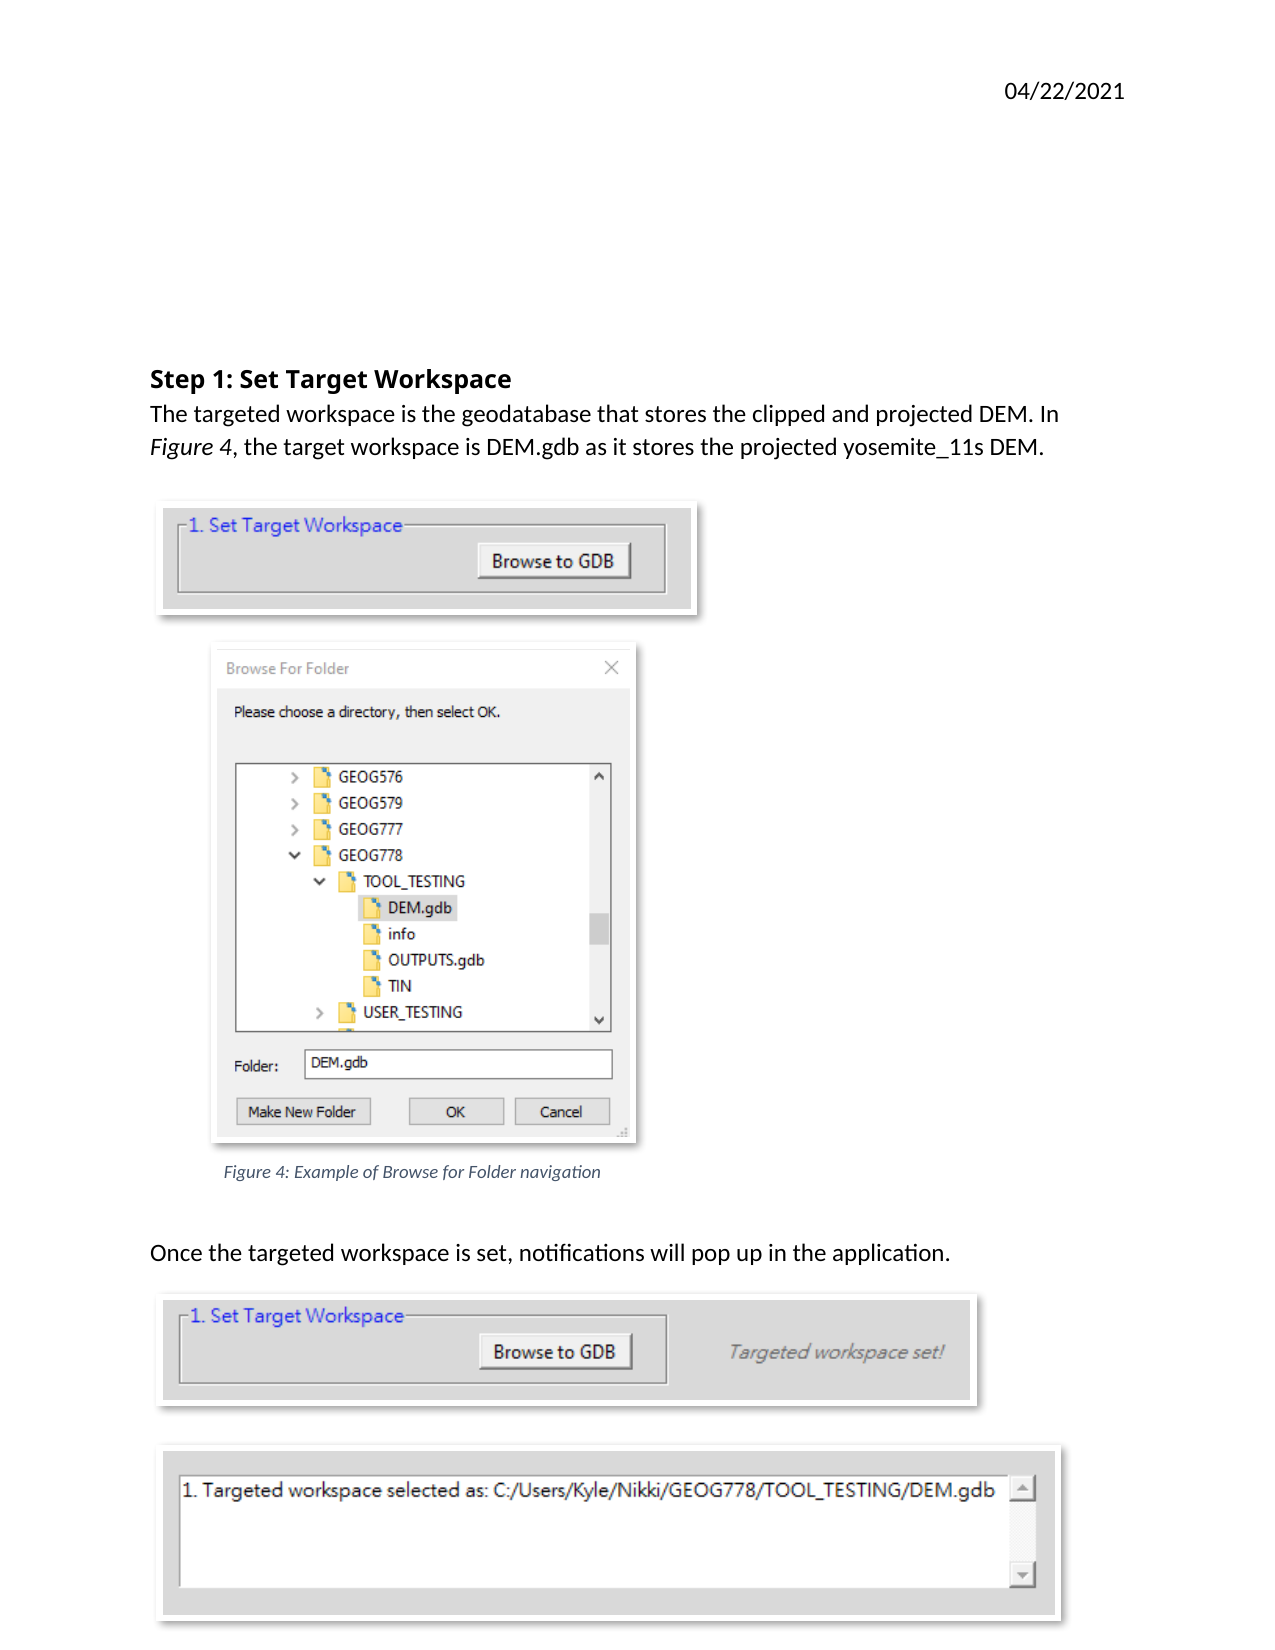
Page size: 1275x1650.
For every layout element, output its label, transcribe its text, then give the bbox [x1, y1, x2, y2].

picture [163, 508, 691, 609]
text The targeted workspace is the geodatabase that stores the clipped and projected DEM. In Figure 4, the target workspace is DEM.gdb as it stores the projected yosemite_11s DEM. [150, 399, 1125, 462]
text Once the targeted workspace is set, notifications will pop up in the application. [150, 1237, 1125, 1268]
picture [163, 1300, 970, 1400]
picture [163, 1451, 1055, 1615]
text Step 1: Set Target Workspace [150, 362, 1125, 396]
picture [217, 649, 630, 1137]
